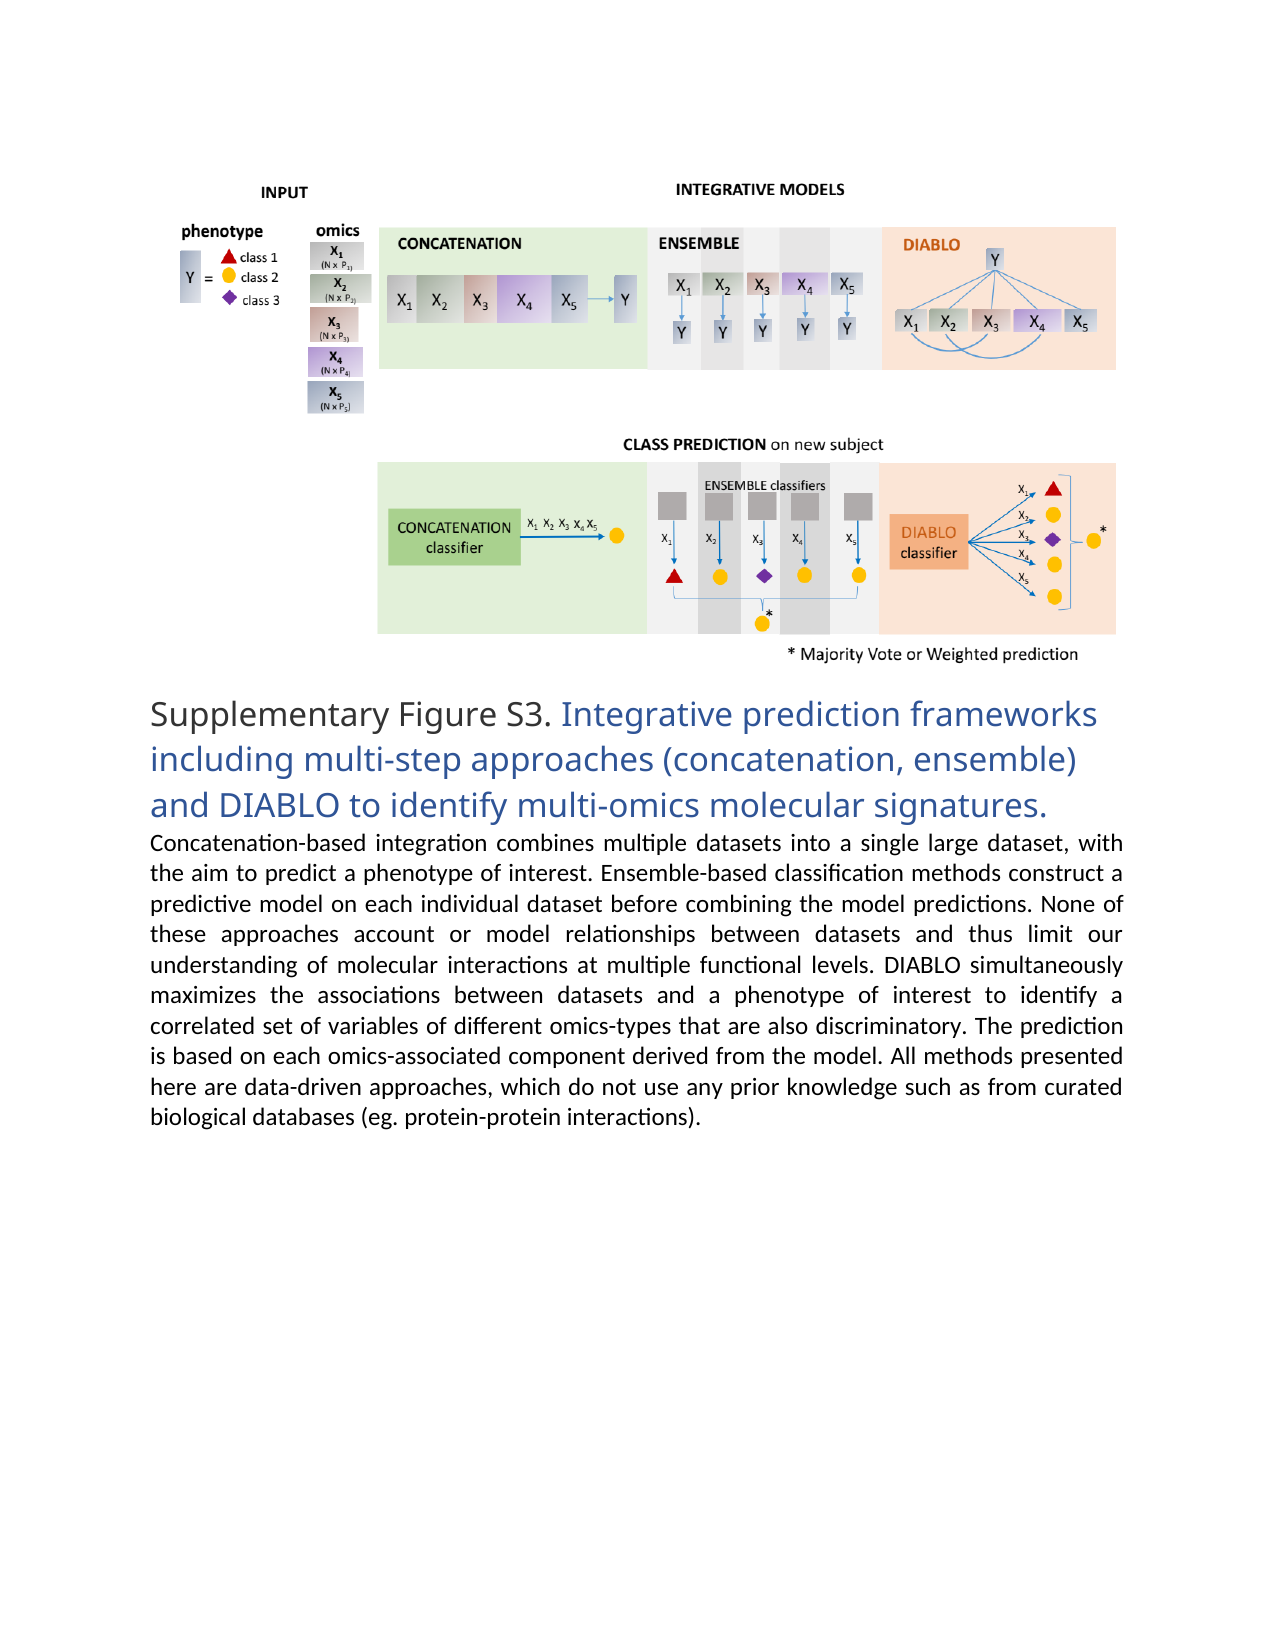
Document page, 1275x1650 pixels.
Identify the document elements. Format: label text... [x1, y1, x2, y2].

text Concatenation-based integration combines multiple datasets into a single large dataset, with the aim to predict a phenotype of interest. Ensemble-based classification methods construct a predictive model on each individual dataset before combining the model predictions. None of these approaches account or model relationships between datasets and thus limit our understanding of molecular interactions at multiple functional levels. DIABLO simultaneously maximizes the associations between datasets and a phenotype of interest to identify a correlated set of variables of different omics-types that are also discriminatory. The prediction is based on each omics-associated component derived from the model. All methods presented here are data-driven approaches, which do not use any prior knowledge such as from curated biological databases (eg. protein-protein interactions). [150, 827, 1125, 1132]
subtitle Supplementary Figure S3. Integrative prediction frameworks including multi-step approaches (concatenation, ensemble) and DIABLO to identify multi-omics molecular signatures. [150, 691, 1125, 827]
